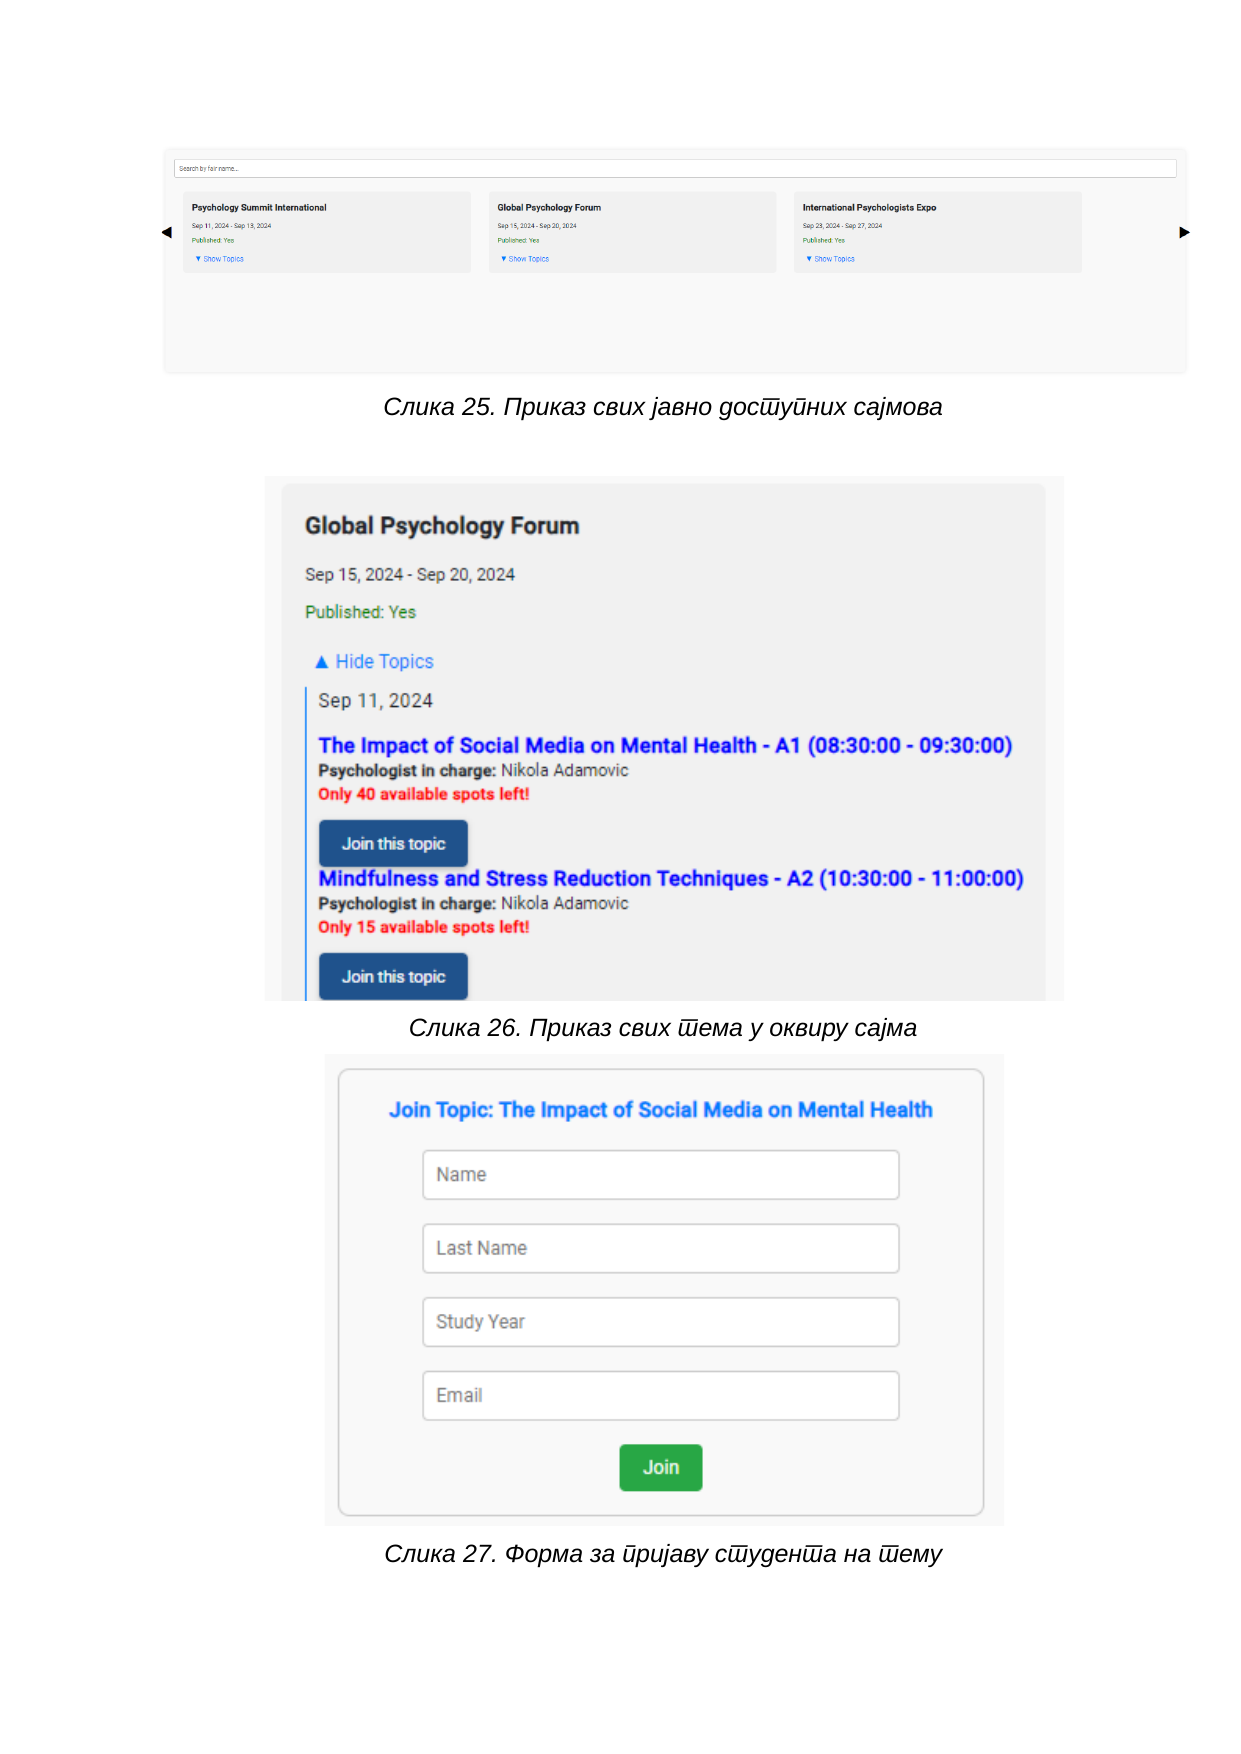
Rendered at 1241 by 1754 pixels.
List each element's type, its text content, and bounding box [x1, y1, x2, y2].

text Слика 25. Приказ свих јавно доступних сајмова [162, 391, 1167, 420]
text Слика 27. Форма за пријаву студента на тему [162, 1538, 1167, 1567]
picture [161, 146, 1197, 379]
picture [264, 476, 1065, 1001]
text Слика 26. Приказ свих тема у оквиру сајма [162, 1013, 1167, 1042]
picture [324, 1054, 1005, 1526]
